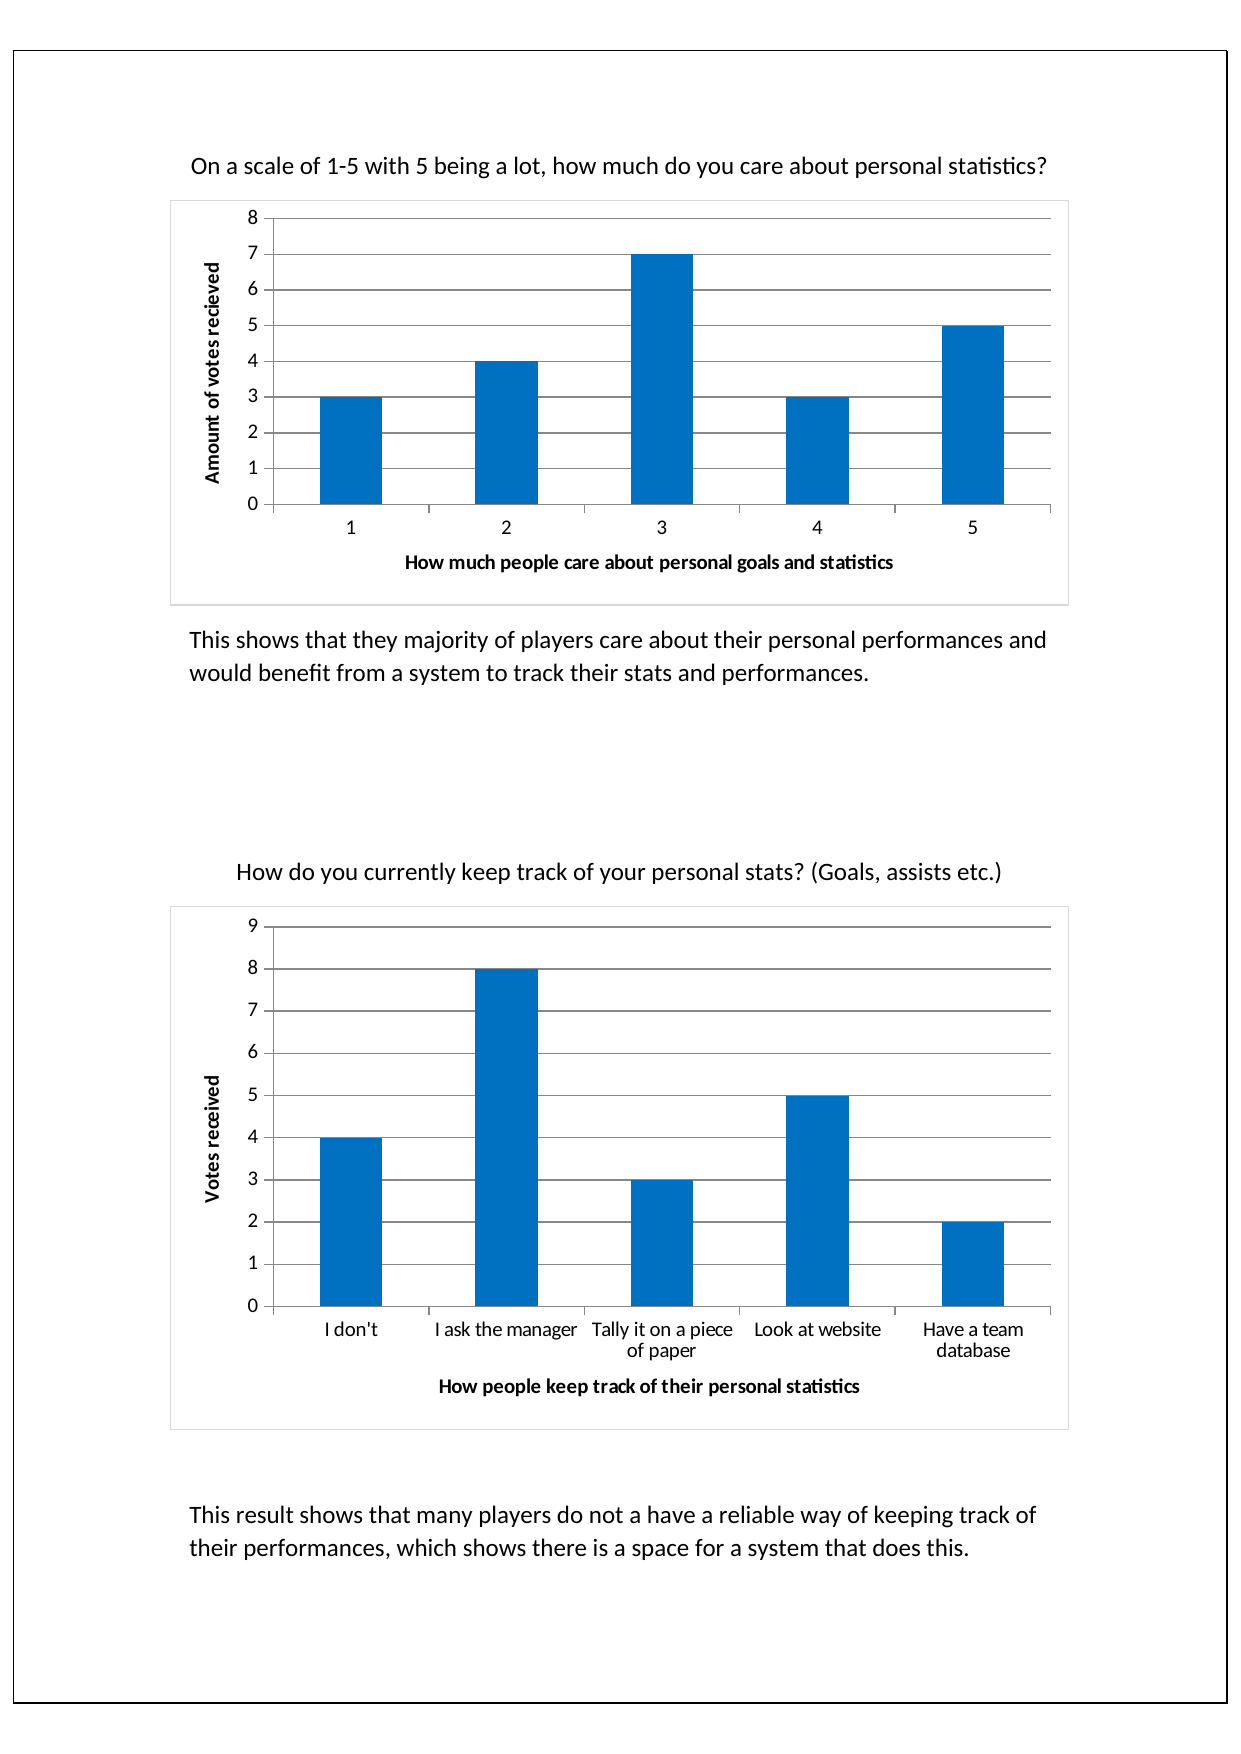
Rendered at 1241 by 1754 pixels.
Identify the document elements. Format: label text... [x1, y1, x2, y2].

text This result shows that many players do not a have a reliable way of keeping track of their performances, which shows there is a space for a system that does this. [189, 1499, 1089, 1562]
text This shows that they majority of players care about their personal performances and would benefit from a system to track their stats and performances. [189, 625, 1089, 688]
text How do you currently keep track of your personal stats? (Goals, assists etc.) [150, 856, 1089, 886]
text On a scale of 1-5 with 5 being a lot, how much do you care about personal statistics? [150, 150, 1089, 181]
